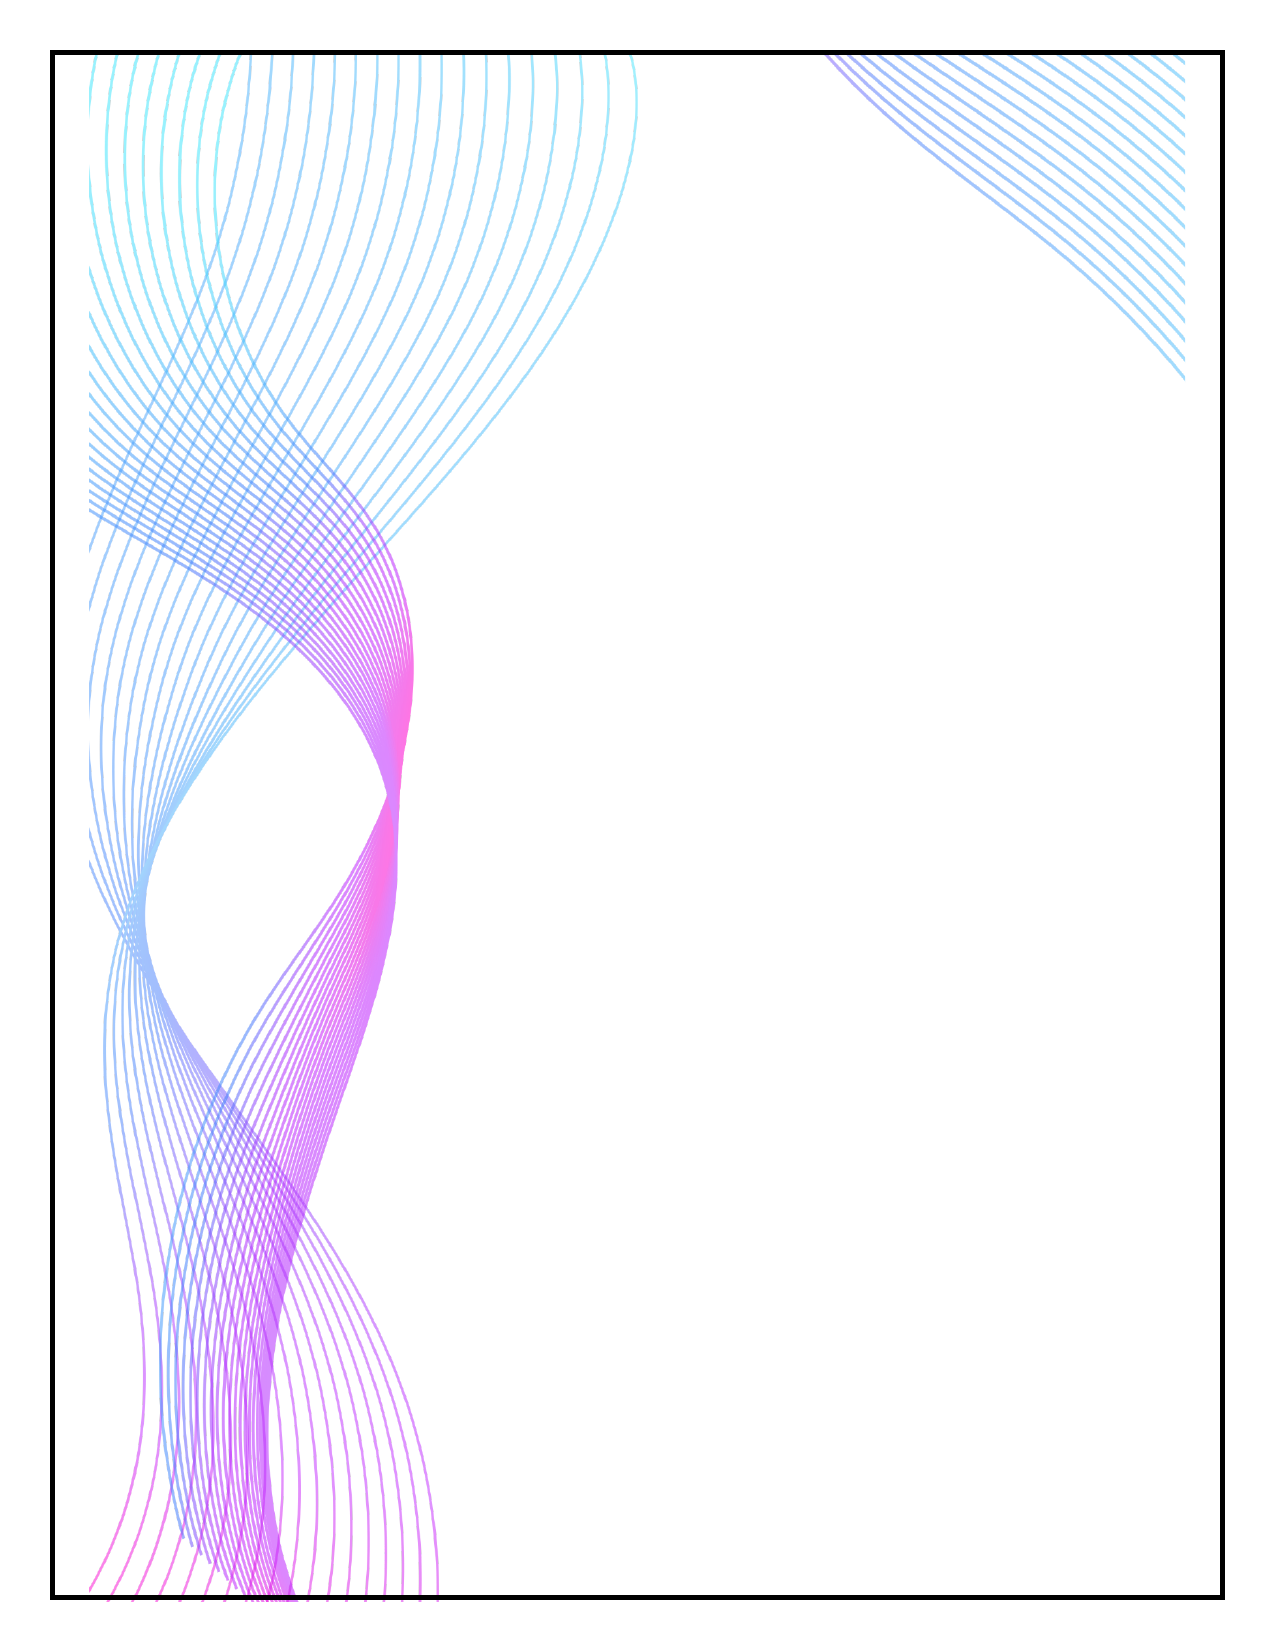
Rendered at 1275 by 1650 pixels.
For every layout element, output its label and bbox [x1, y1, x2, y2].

picture [89, 55, 1186, 1595]
